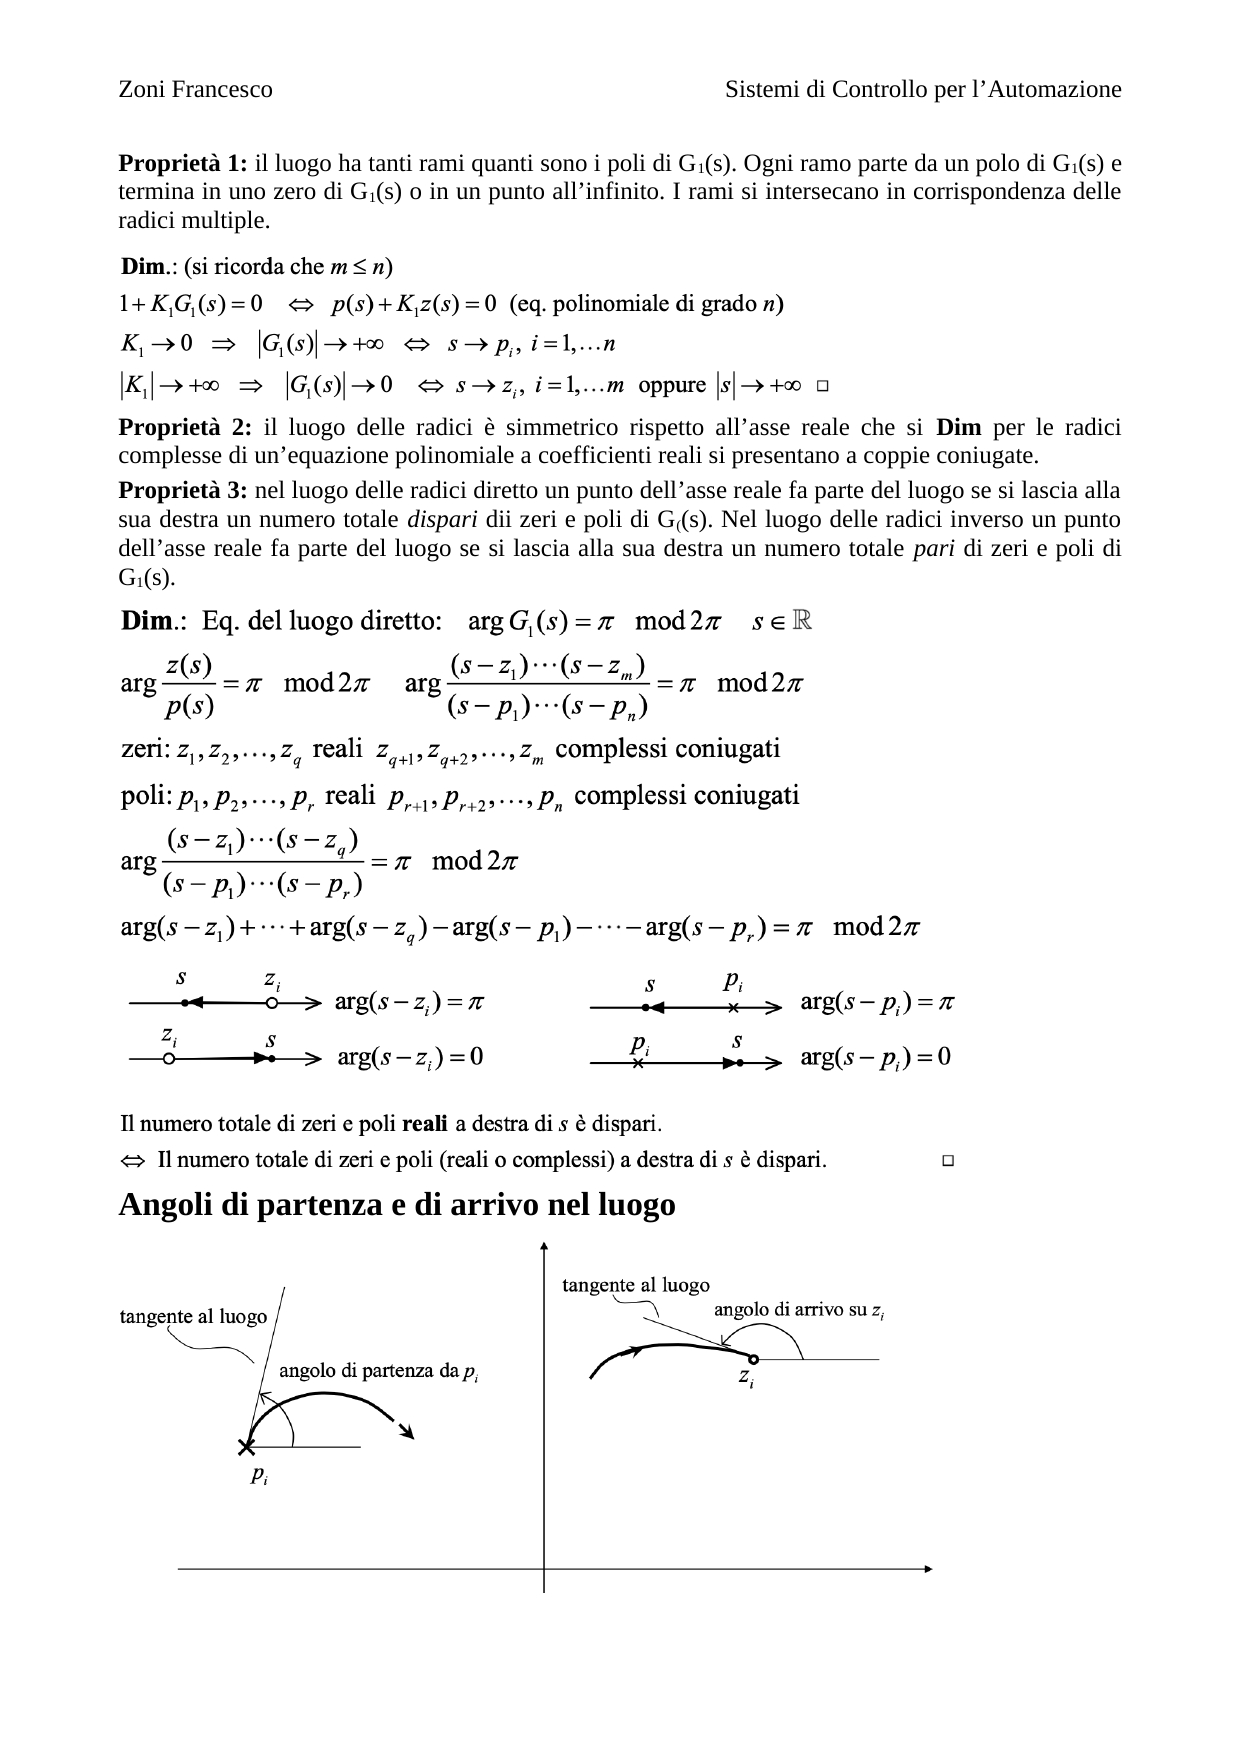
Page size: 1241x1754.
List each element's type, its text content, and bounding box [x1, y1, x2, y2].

text Proprietà 3: nel luogo delle radici diretto un punto dell’asse reale fa parte del luogo se si lascia alla sua destra un numero totale dispari dii zeri e poli di G((s). Nel luogo delle radici inverso un punto dell’asse reale fa parte del luogo se si lascia alla sua destra un numero totale pari di zeri e poli di G1(s). [118, 476, 1122, 591]
picture [117, 1239, 937, 1593]
picture [117, 602, 960, 1173]
text Proprietà 1: il luogo ha tanti rami quanti sono i poli di G1(s). Ogni ramo parte da un polo di G1(s) e termina in uno zero di G1(s) o in un punto all’infinito. I rami si intersecano in corrispondenza delle radici multiple. [118, 148, 1122, 234]
picture [117, 250, 831, 406]
